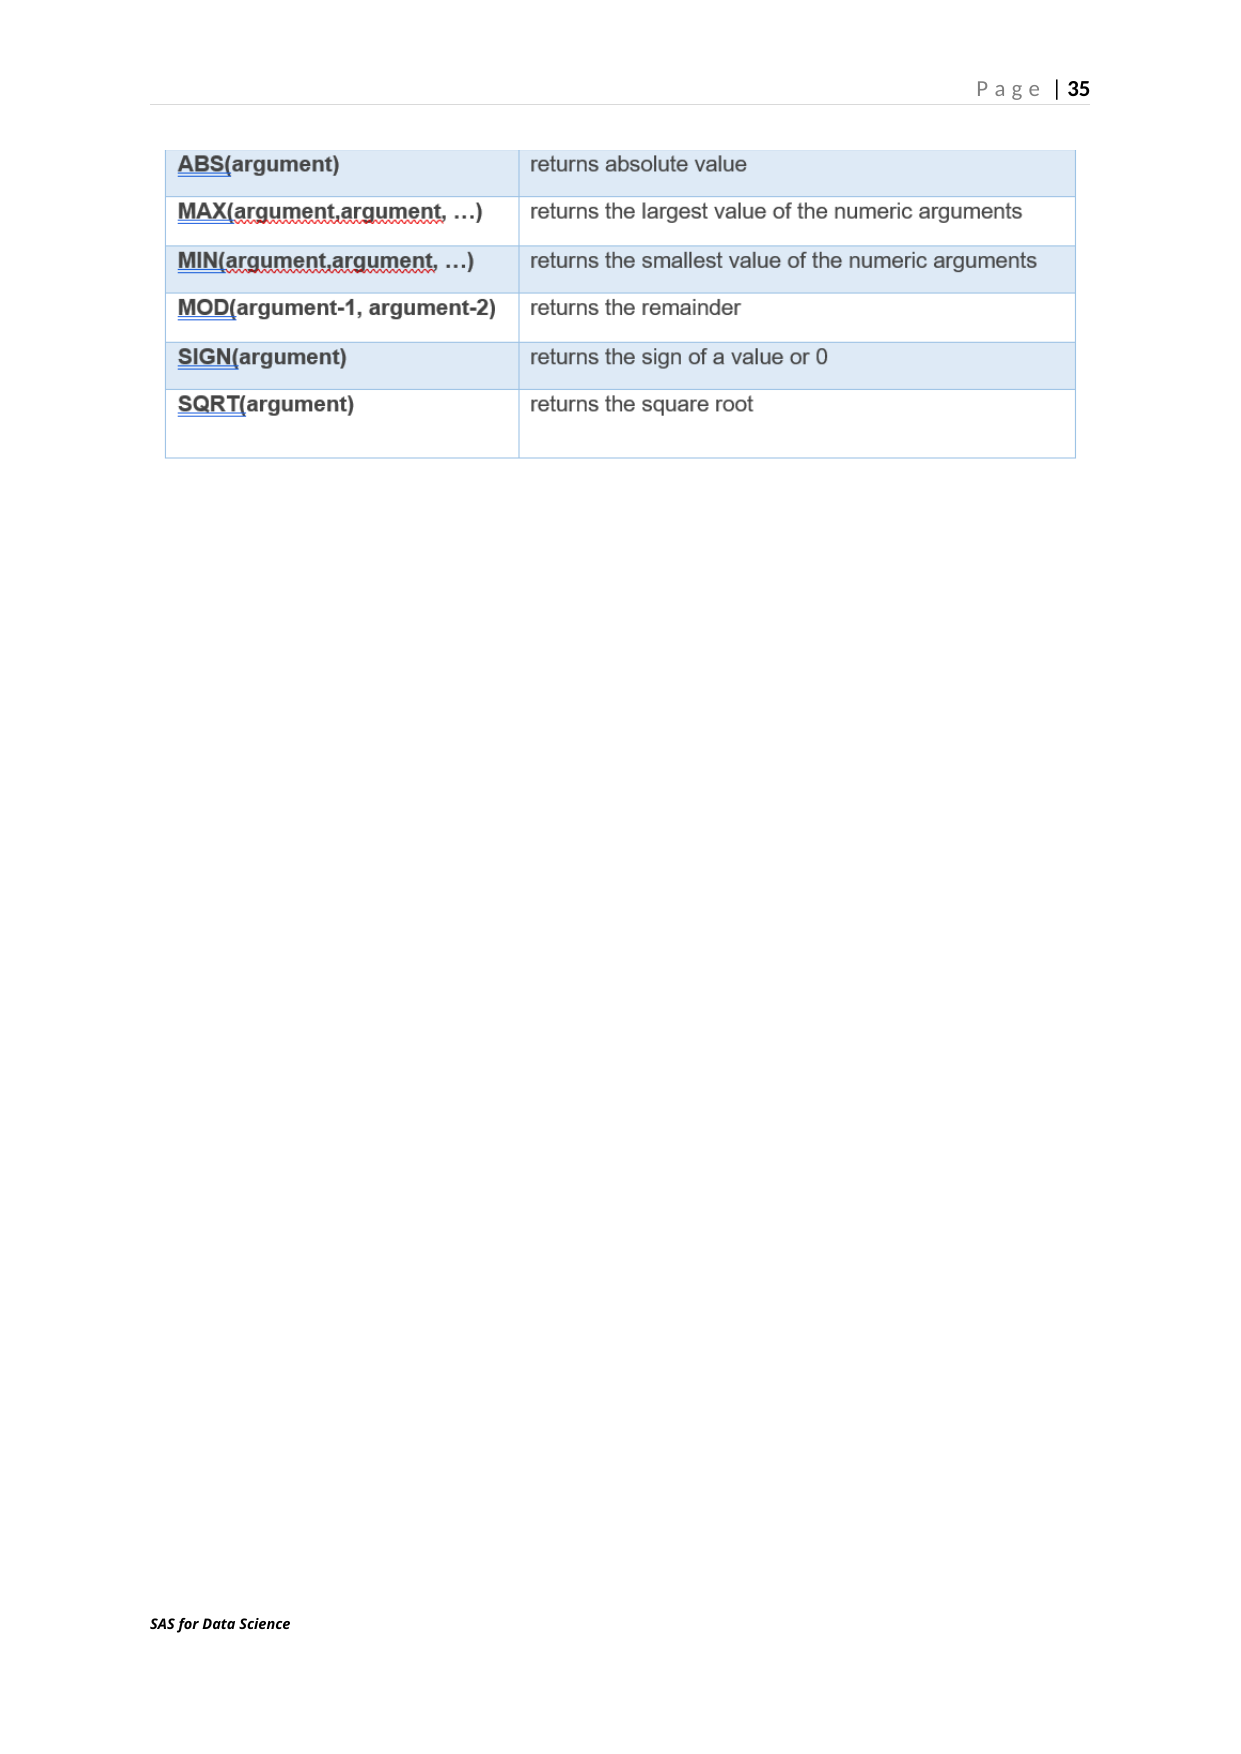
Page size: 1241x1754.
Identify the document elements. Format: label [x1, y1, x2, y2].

picture [150, 150, 1091, 465]
